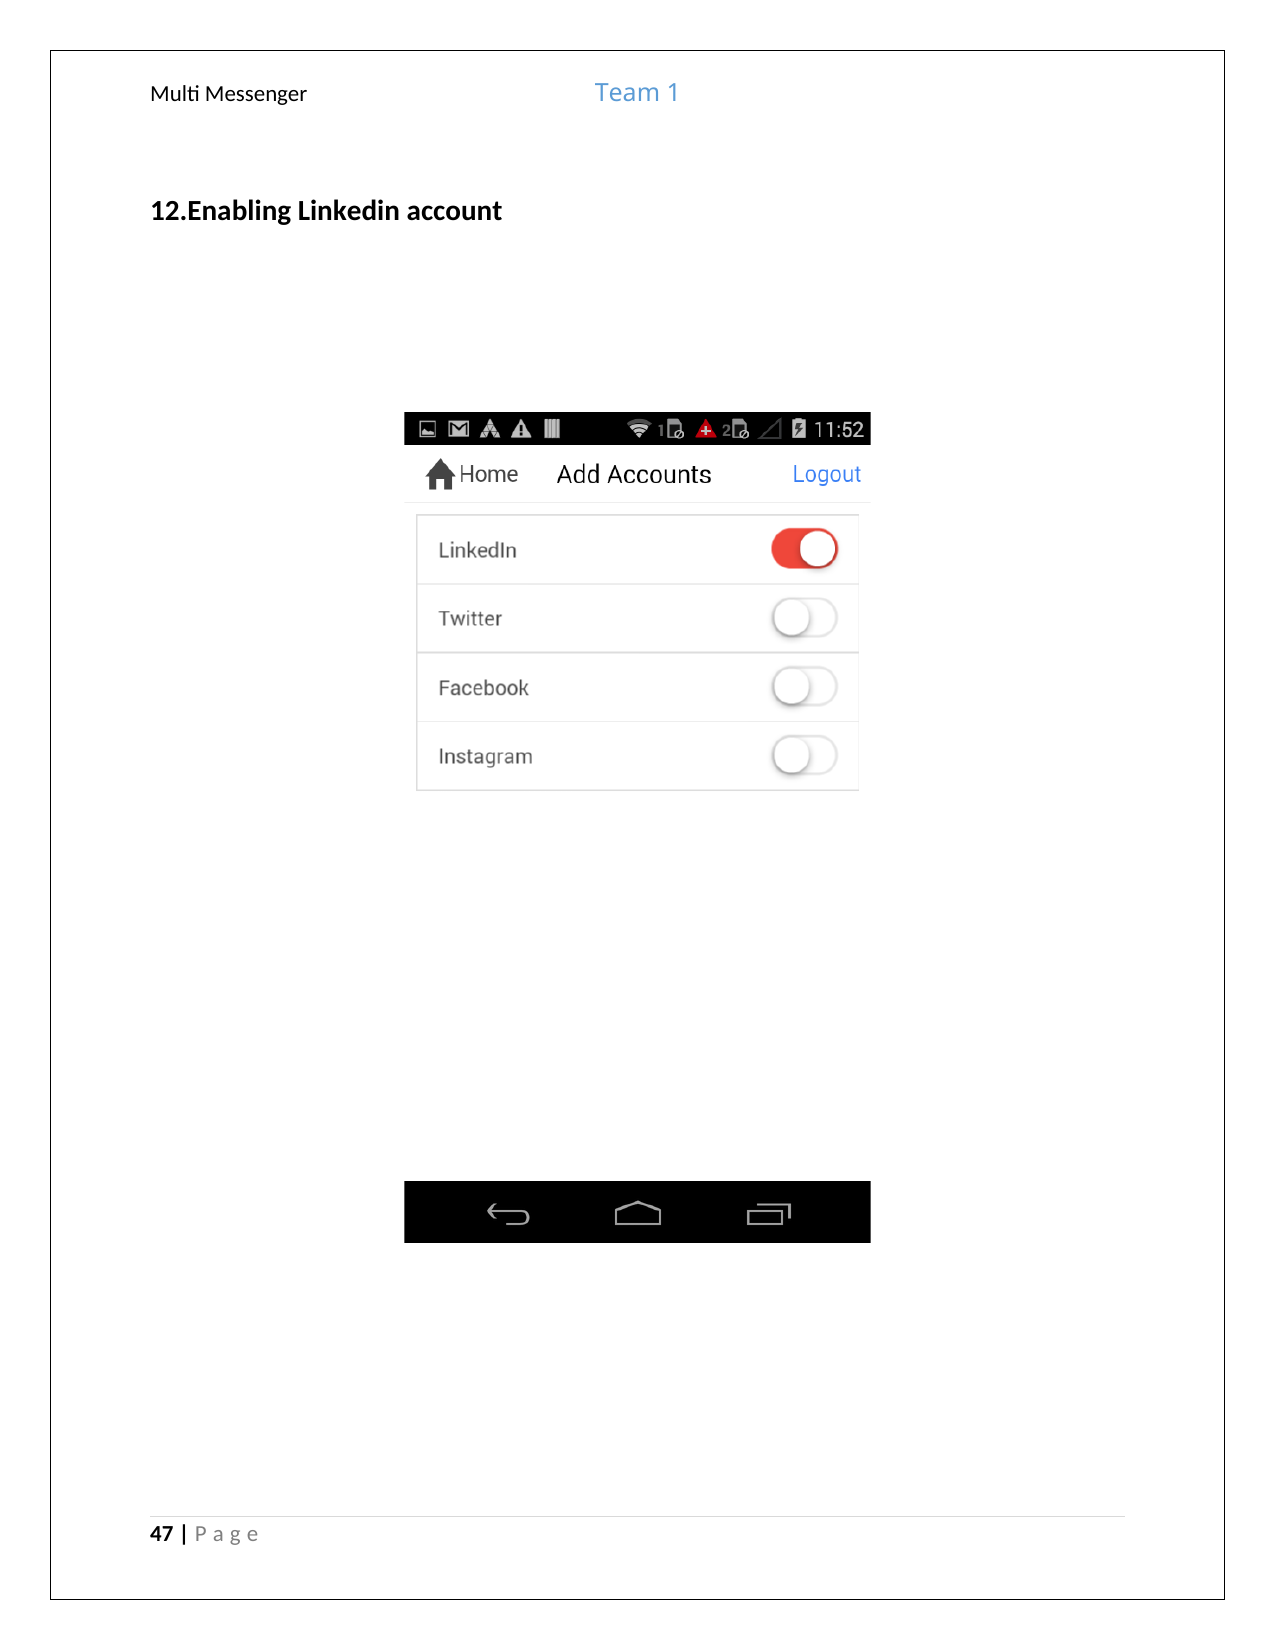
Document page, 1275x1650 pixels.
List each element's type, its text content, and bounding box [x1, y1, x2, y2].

picture [404, 412, 871, 1243]
text 12.Enabling Linkedin account [150, 192, 1125, 228]
